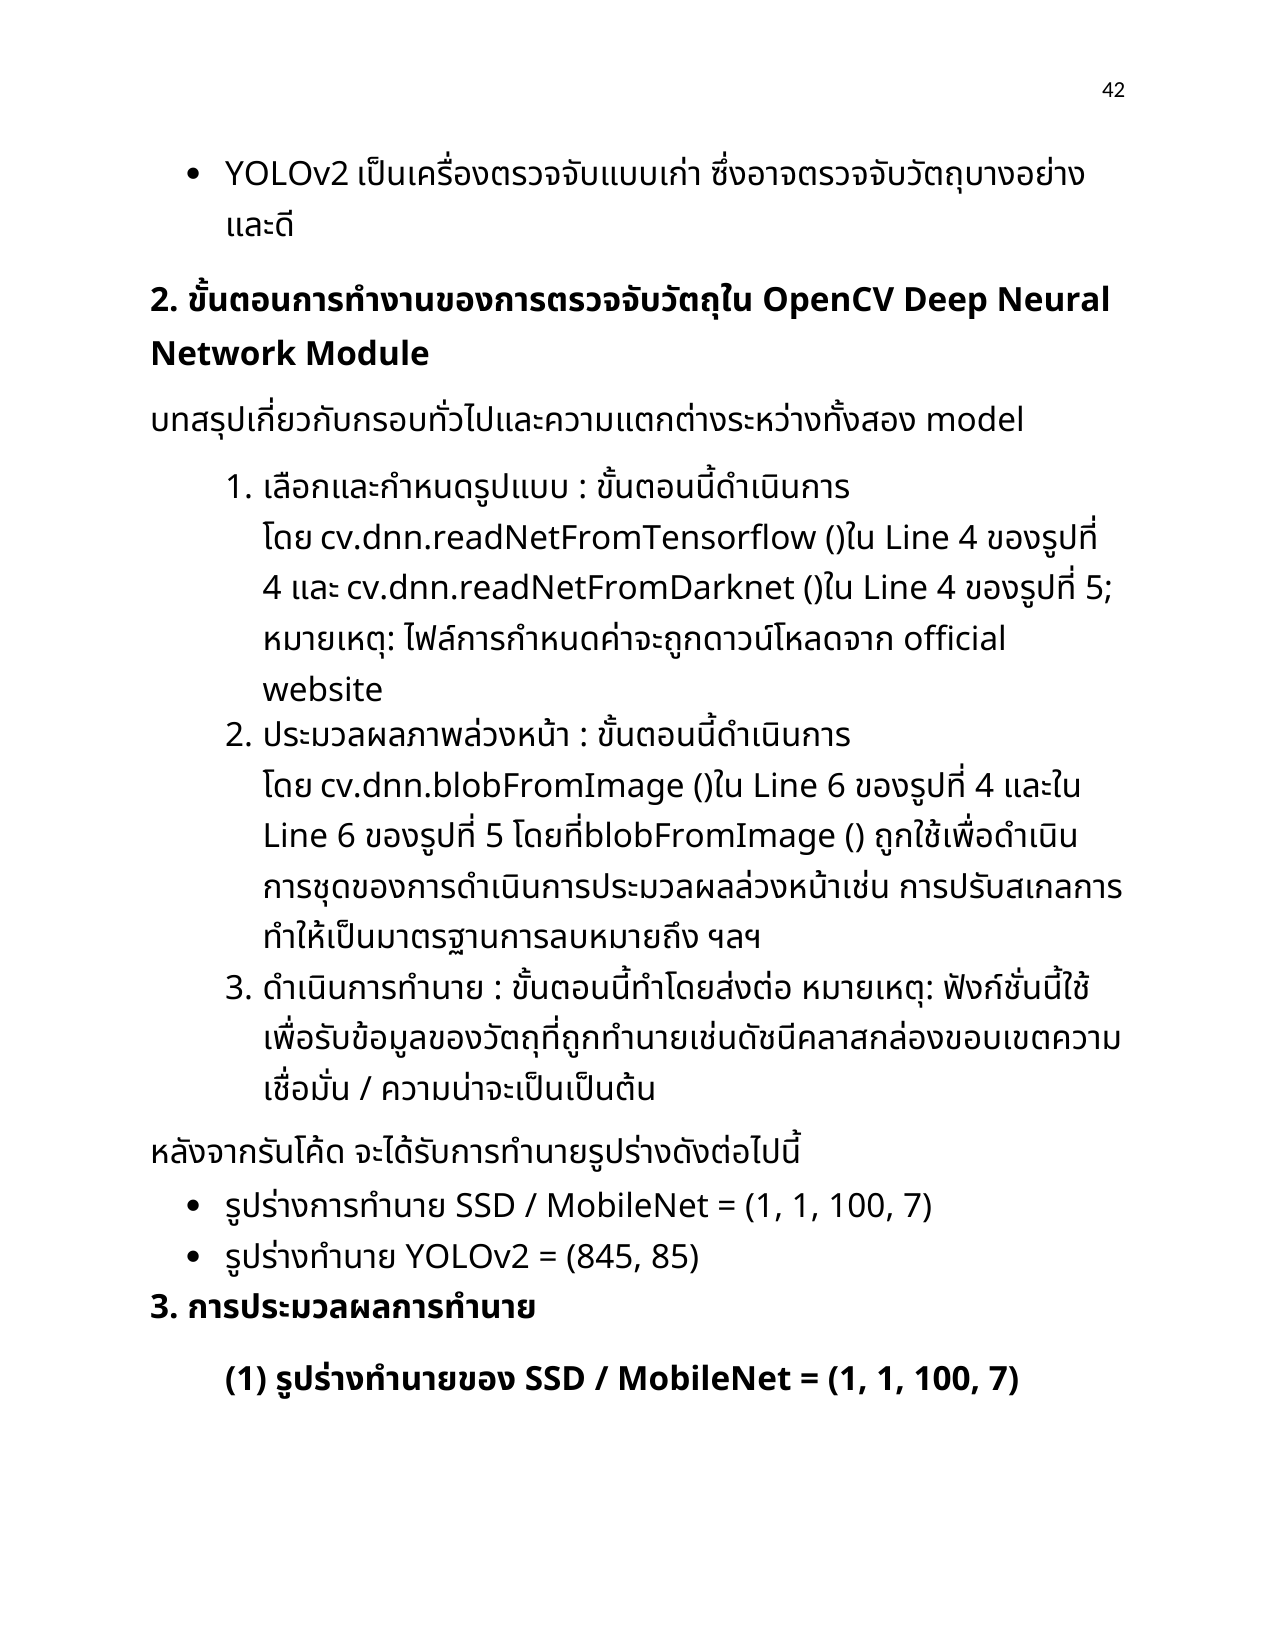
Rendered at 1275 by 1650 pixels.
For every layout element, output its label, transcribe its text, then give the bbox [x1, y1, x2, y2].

text (1) รูปร่างทำนายของ SSD / MobileNet = (1, 1, 100, 7) [150, 1354, 1125, 1405]
list เลือกและกำหนดรูปแบบ : ขั้นตอนนี้ดำเนินการโดยcv.dnn.readNetFromTensorflow ()ใน Line 4 ของรูปที่ 4 และcv.dnn.readNetFromDarknet ()ใน Line 4 ของรูปที่ 5; หมายเหตุ: ไฟล์การกำหนดค่าจะถูกดาวน์โหลดจาก official website [225, 463, 1125, 711]
list รูปร่างทำนาย YOLOv2 = (845, 85) [187, 1233, 1125, 1283]
list รูปร่างการทำนาย SSD / MobileNet = (1, 1, 100, 7) [187, 1182, 1125, 1233]
list ประมวลผลภาพล่วงหน้า : ขั้นตอนนี้ดำเนินการโดยcv.dnn.blobFromImage ()ใน Line 6 ของรูปที่ 4 และใน Line 6 ของรูปที่ 5 โดยที่blobFromImage () ถูกใช้เพื่อดำเนินการชุดของการดำเนินการประมวลผลล่วงหน้าเช่น การปรับสเกลการทำให้เป็นมาตรฐานการลบหมายถึง ฯลฯ [225, 711, 1125, 963]
list ดำเนินการทำนาย : ขั้นตอนนี้ทำโดยส่งต่อ หมายเหตุ: ฟังก์ชั่นนี้ใช้เพื่อรับข้อมูลของวัตถุที่ถูกทำนายเช่นดัชนีคลาสกล่องขอบเขตความเชื่อมั่น / ความน่าจะเป็นเป็นต้น [225, 963, 1125, 1115]
text 3. การประมวลผลการทำนาย [150, 1283, 1125, 1334]
text บทสรุปเกี่ยวกับกรอบทั่วไปและความแตกต่างระหว่างทั้งสอง model [150, 396, 1125, 446]
text หลังจากรันโค้ด จะได้รับการทำนายรูปร่างดังต่อไปนี้ [150, 1128, 1125, 1178]
text 2. ขั้นตอนการทำงานของการตรวจจับวัตถุใน OpenCV Deep Neural Network Module [150, 276, 1125, 376]
list YOLOv2เป็นเครื่องตรวจจับแบบเก่า ซึ่งอาจตรวจจับวัตถุบางอย่างและดี [187, 150, 1125, 251]
